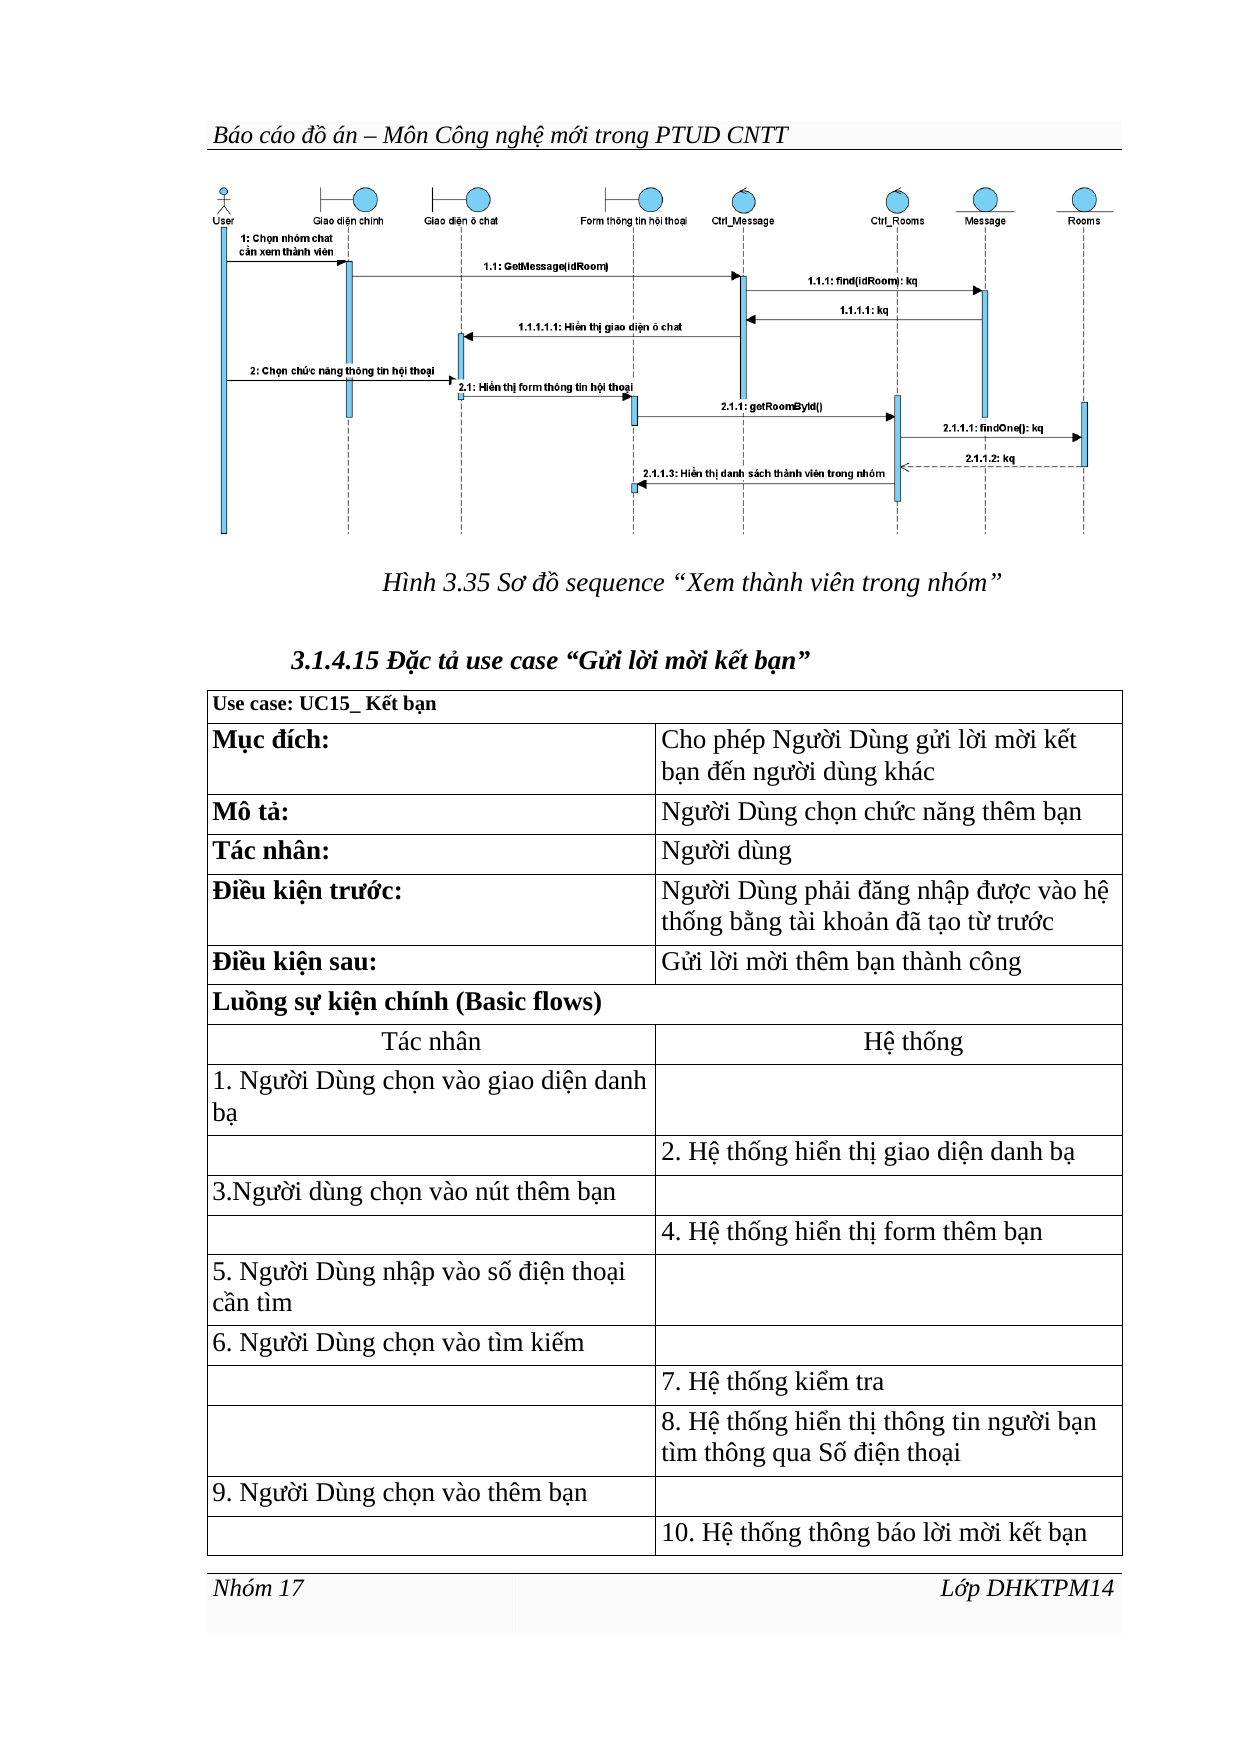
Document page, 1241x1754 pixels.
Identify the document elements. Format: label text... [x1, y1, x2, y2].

table_cell [208, 1517, 655, 1555]
table_cell [656, 1326, 1122, 1365]
table_cell Tác nhân [208, 1025, 655, 1064]
table_cell [208, 1216, 655, 1254]
table_cell Điều kiện sau: [208, 946, 655, 984]
table_cell Người dùng [656, 835, 1122, 874]
table_cell [656, 1176, 1122, 1214]
table_cell 8. Hệ thống hiển thị thông tin người bạn tìm thông qua Số điện thoại [656, 1406, 1122, 1476]
table_cell [208, 1406, 655, 1476]
table_cell Người Dùng phải đăng nhập được vào hệ thống bằng tài khoản đã tạo từ trước [656, 875, 1122, 944]
table_cell Tác nhân: [208, 835, 655, 874]
table_cell [656, 1477, 1122, 1516]
table_cell [656, 985, 1122, 1024]
table_cell Gửi lời mời thêm bạn thành công [656, 946, 1122, 984]
picture [206, 179, 1123, 551]
table_cell 4. Hệ thống hiển thị form thêm bạn [656, 1216, 1122, 1254]
table_cell Điều kiện trước: [208, 875, 655, 944]
table_header Use case: UC15_ Kết bạn [208, 691, 1122, 723]
table_cell 9. Người Dùng chọn vào thêm bạn [208, 1477, 655, 1516]
subtitle Đặc tả use case “Gửi lời mời kết bạn” [291, 644, 1122, 675]
table_cell Mô tả: [208, 795, 655, 834]
table_cell Cho phép Người Dùng gửi lời mời kết bạn đến người dùng khác [656, 724, 1122, 794]
table_cell 3.Người dùng chọn vào nút thêm bạn [208, 1176, 655, 1214]
table_cell 7. Hệ thống kiểm tra [656, 1366, 1122, 1405]
table_cell 6. Người Dùng chọn vào tìm kiếm [208, 1326, 655, 1365]
table_cell Mục đích: [208, 724, 655, 794]
table_cell Hệ thống [656, 1025, 1122, 1064]
table_cell 5. Người Dùng nhập vào số điện thoại cần tìm [208, 1255, 655, 1325]
table_cell 1. Người Dùng chọn vào giao diện danh bạ [208, 1065, 655, 1135]
table_cell Người Dùng chọn chức năng thêm bạn [656, 795, 1122, 834]
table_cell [656, 1517, 1122, 1555]
table_cell [208, 1136, 655, 1175]
table_cell [656, 1065, 1122, 1135]
table_cell [656, 1255, 1122, 1325]
table_cell Luồng sự kiện chính (Basic flows) [208, 985, 656, 1024]
table_cell 2. Hệ thống hiển thị giao diện danh bạ [656, 1136, 1122, 1175]
table_cell [208, 1366, 655, 1405]
